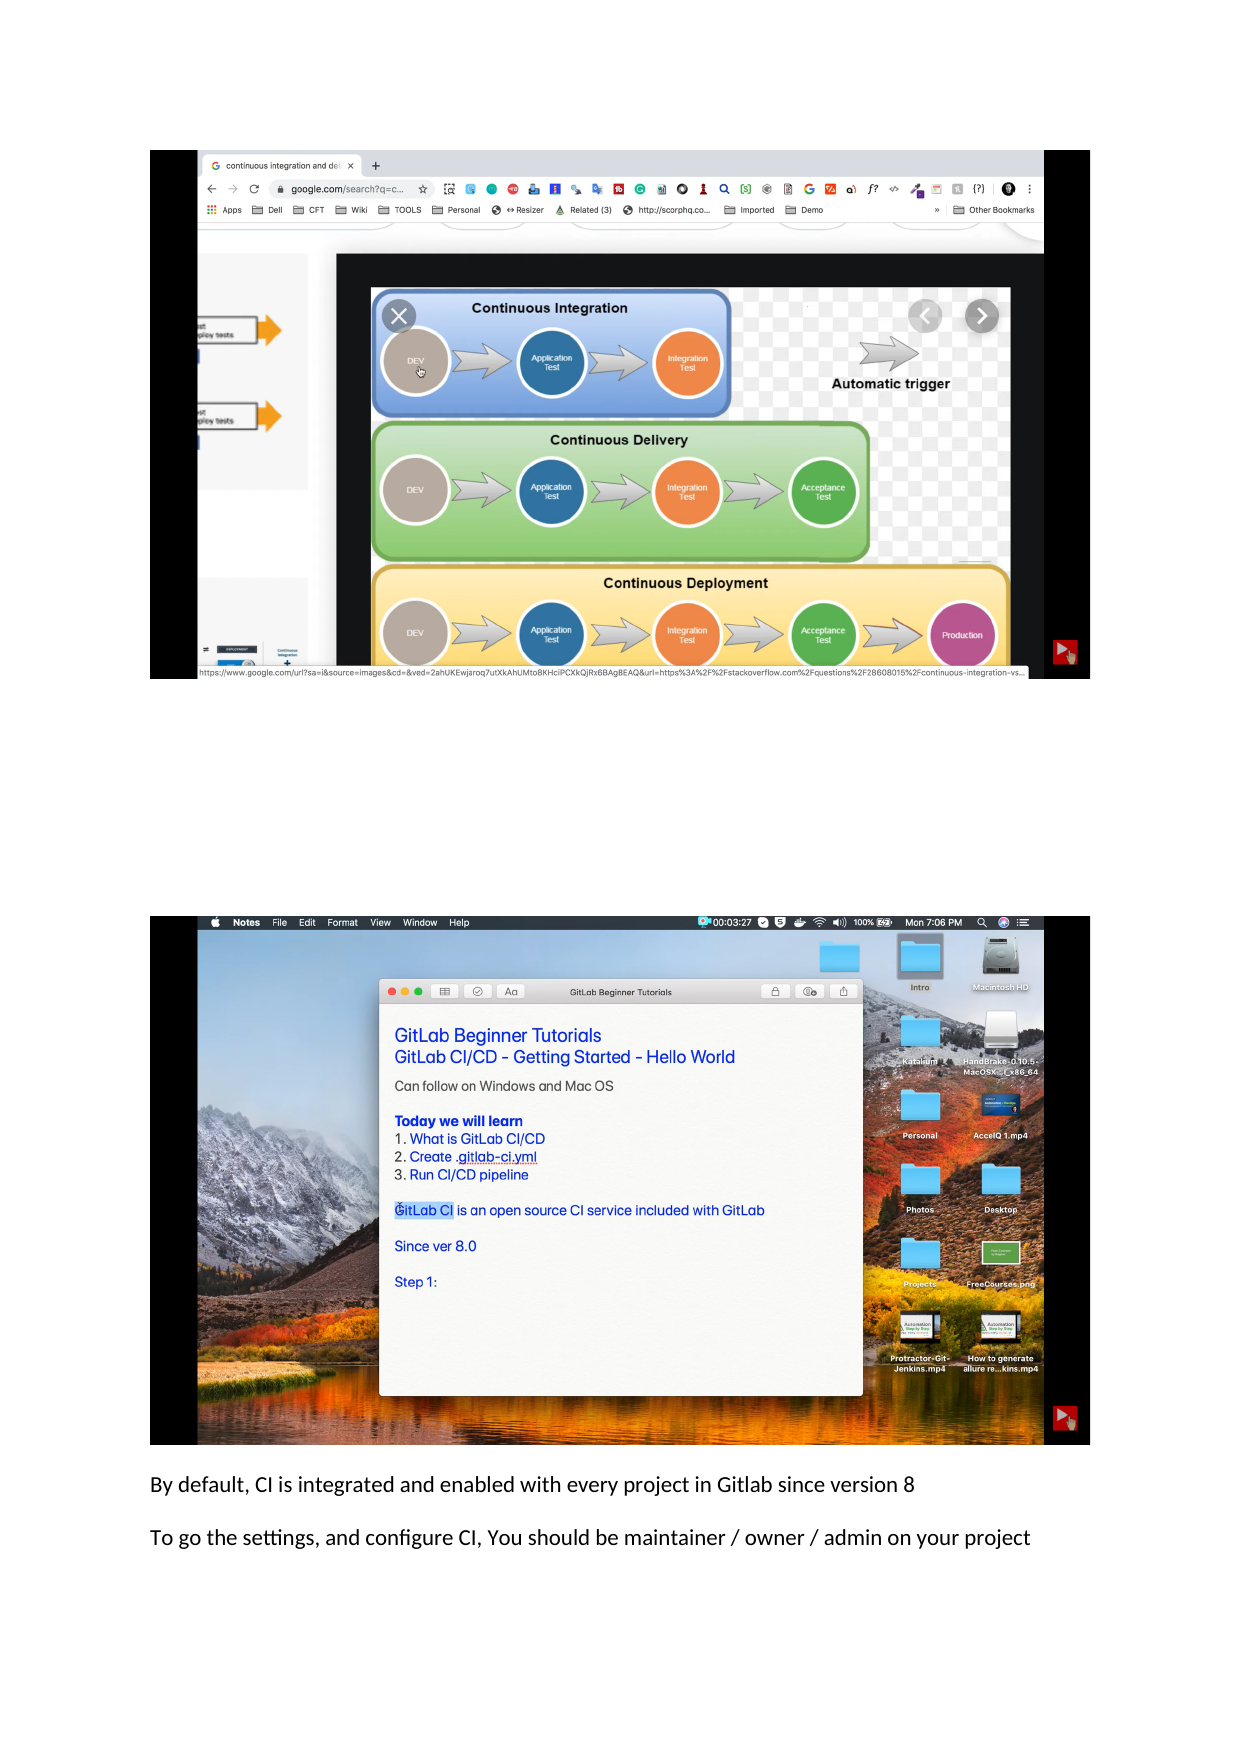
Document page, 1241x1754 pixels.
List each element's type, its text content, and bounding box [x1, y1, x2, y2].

text To go the settings, and configure CI, You should be maintainer / owner / admin on your project [150, 1523, 1090, 1551]
picture [150, 150, 1091, 679]
picture [150, 916, 1091, 1445]
text By default, CI is integrated and enabled with every project in Gitlab since version 8 [150, 1470, 1090, 1498]
